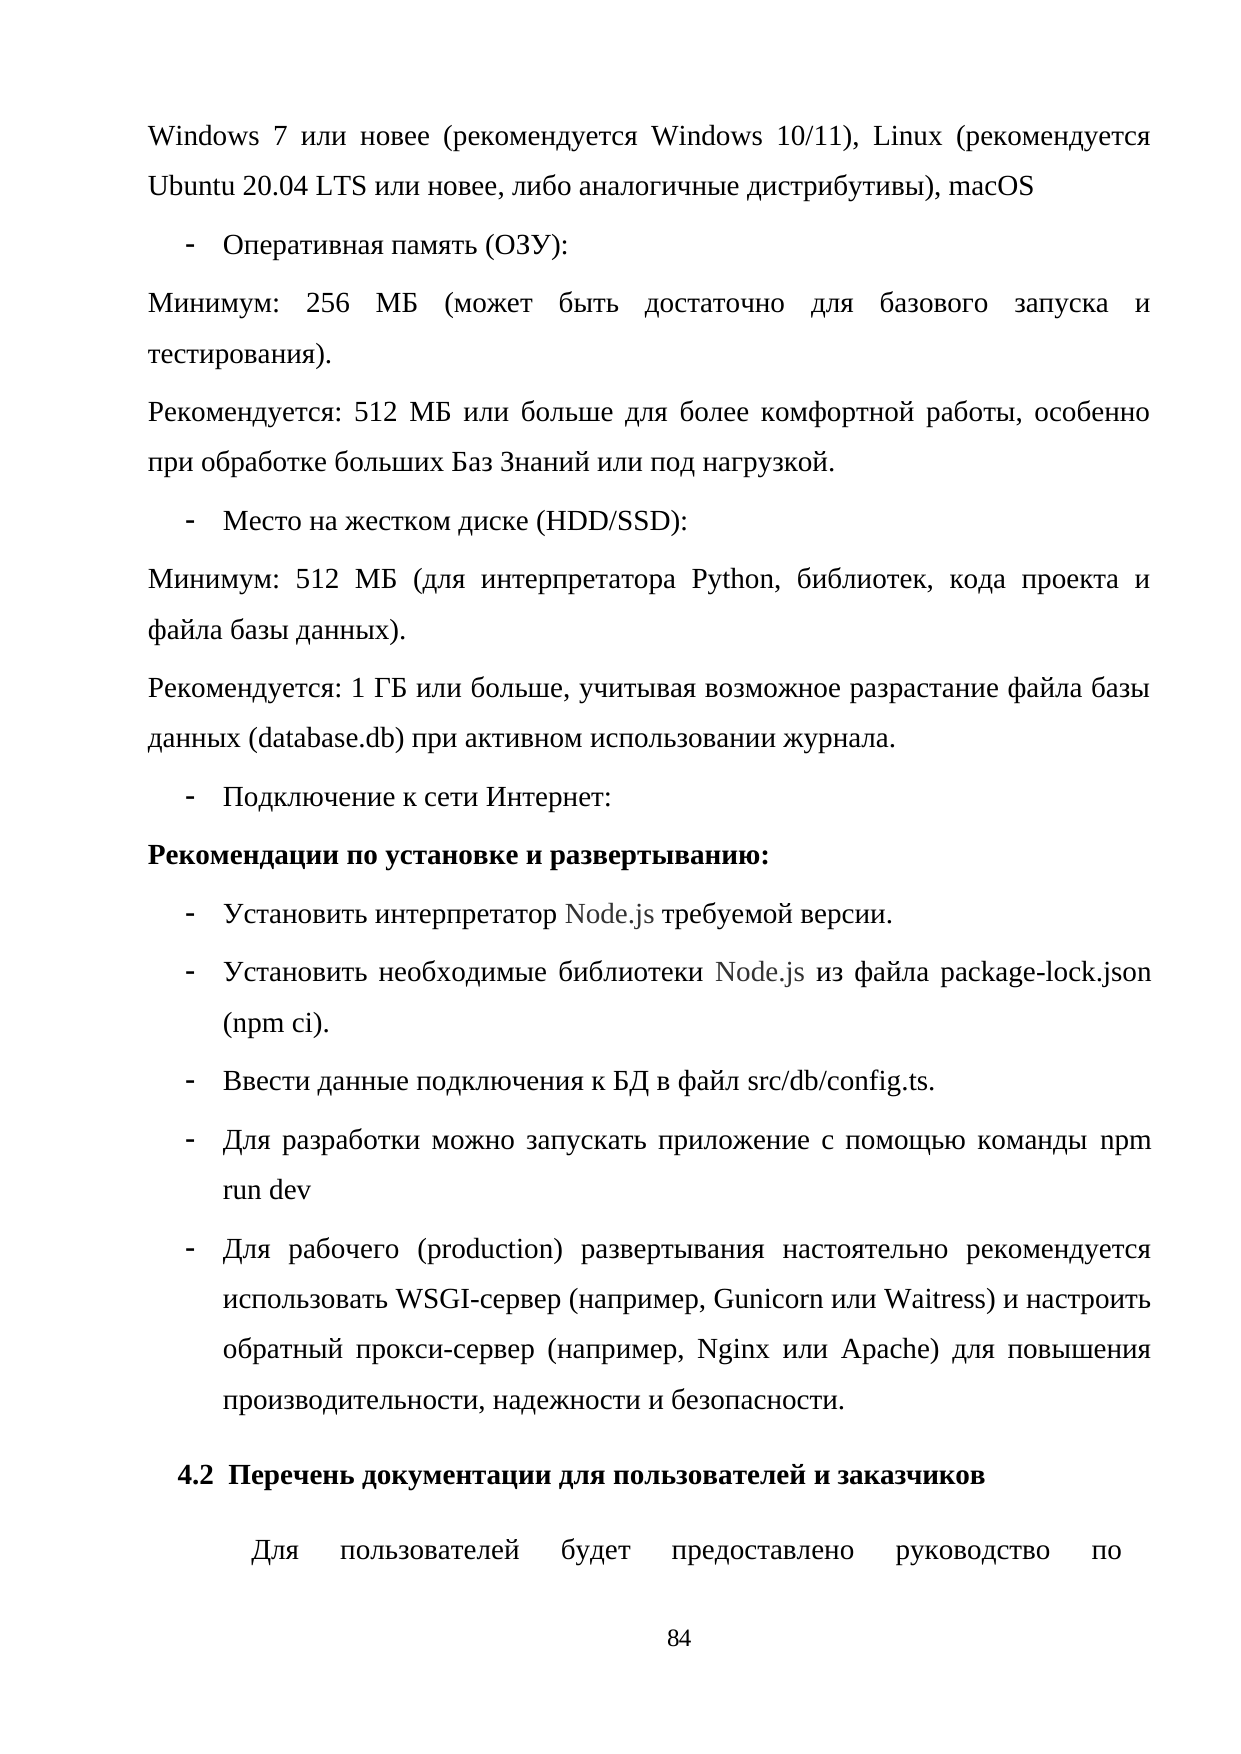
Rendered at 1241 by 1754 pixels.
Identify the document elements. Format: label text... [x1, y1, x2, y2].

subtitle Перечень документации для пользователей и заказчиков [177, 1457, 1152, 1491]
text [177, 1532, 1122, 1566]
text Рекомендуется: 1 ГБ или больше, учитывая возможное разрастание файла базы данных (database.db) при активном использовании журнала. [148, 670, 1152, 754]
list Для разработки можно запускать приложение с помощью команды npm run dev [185, 1122, 1152, 1206]
list Ввести данные подключения к БД в файл src/db/config.ts. [185, 1063, 1152, 1097]
list Место на жестком диске (HDD/SSD): [185, 503, 1152, 537]
list Оперативная память (ОЗУ): [185, 227, 1152, 261]
text Минимум: 512 МБ (для интерпретатора Python, библиотек, кода проекта и файла базы данных). [148, 561, 1152, 645]
list Установить интерпретатор Node.js требуемой версии. [185, 896, 565, 929]
text Windows 7 или новее (рекомендуется Windows 10/11), Linux (рекомендуется Ubuntu 20.04 LTS или новее, либо аналогичные дистрибутивы), macOS [148, 118, 1152, 202]
text Минимум: 256 МБ (может быть достаточно для базового запуска и тестирования). [148, 285, 1152, 369]
text Рекомендации по установке и развертыванию: [148, 837, 1152, 871]
text Рекомендуется: 512 МБ или больше для более комфортной работы, особенно при обработке больших Баз Знаний или под нагрузкой. [148, 394, 1152, 478]
list Подключение к сети Интернет: [185, 779, 1152, 813]
list Установить интерпретатор Node.js требуемой версии. [654, 896, 1152, 929]
list Для рабочего (production) развертывания настоятельно рекомендуется использовать WSGI-сервер (например, Gunicorn или Waitress) и настроить обратный прокси-сервер (например, Nginx или Apache) для повышения производительности, надежности и безопасности. [185, 1231, 1152, 1415]
list Установить необходимые библиотеки Node.js из файла package-lock.json (npm ci). [185, 954, 1152, 1038]
